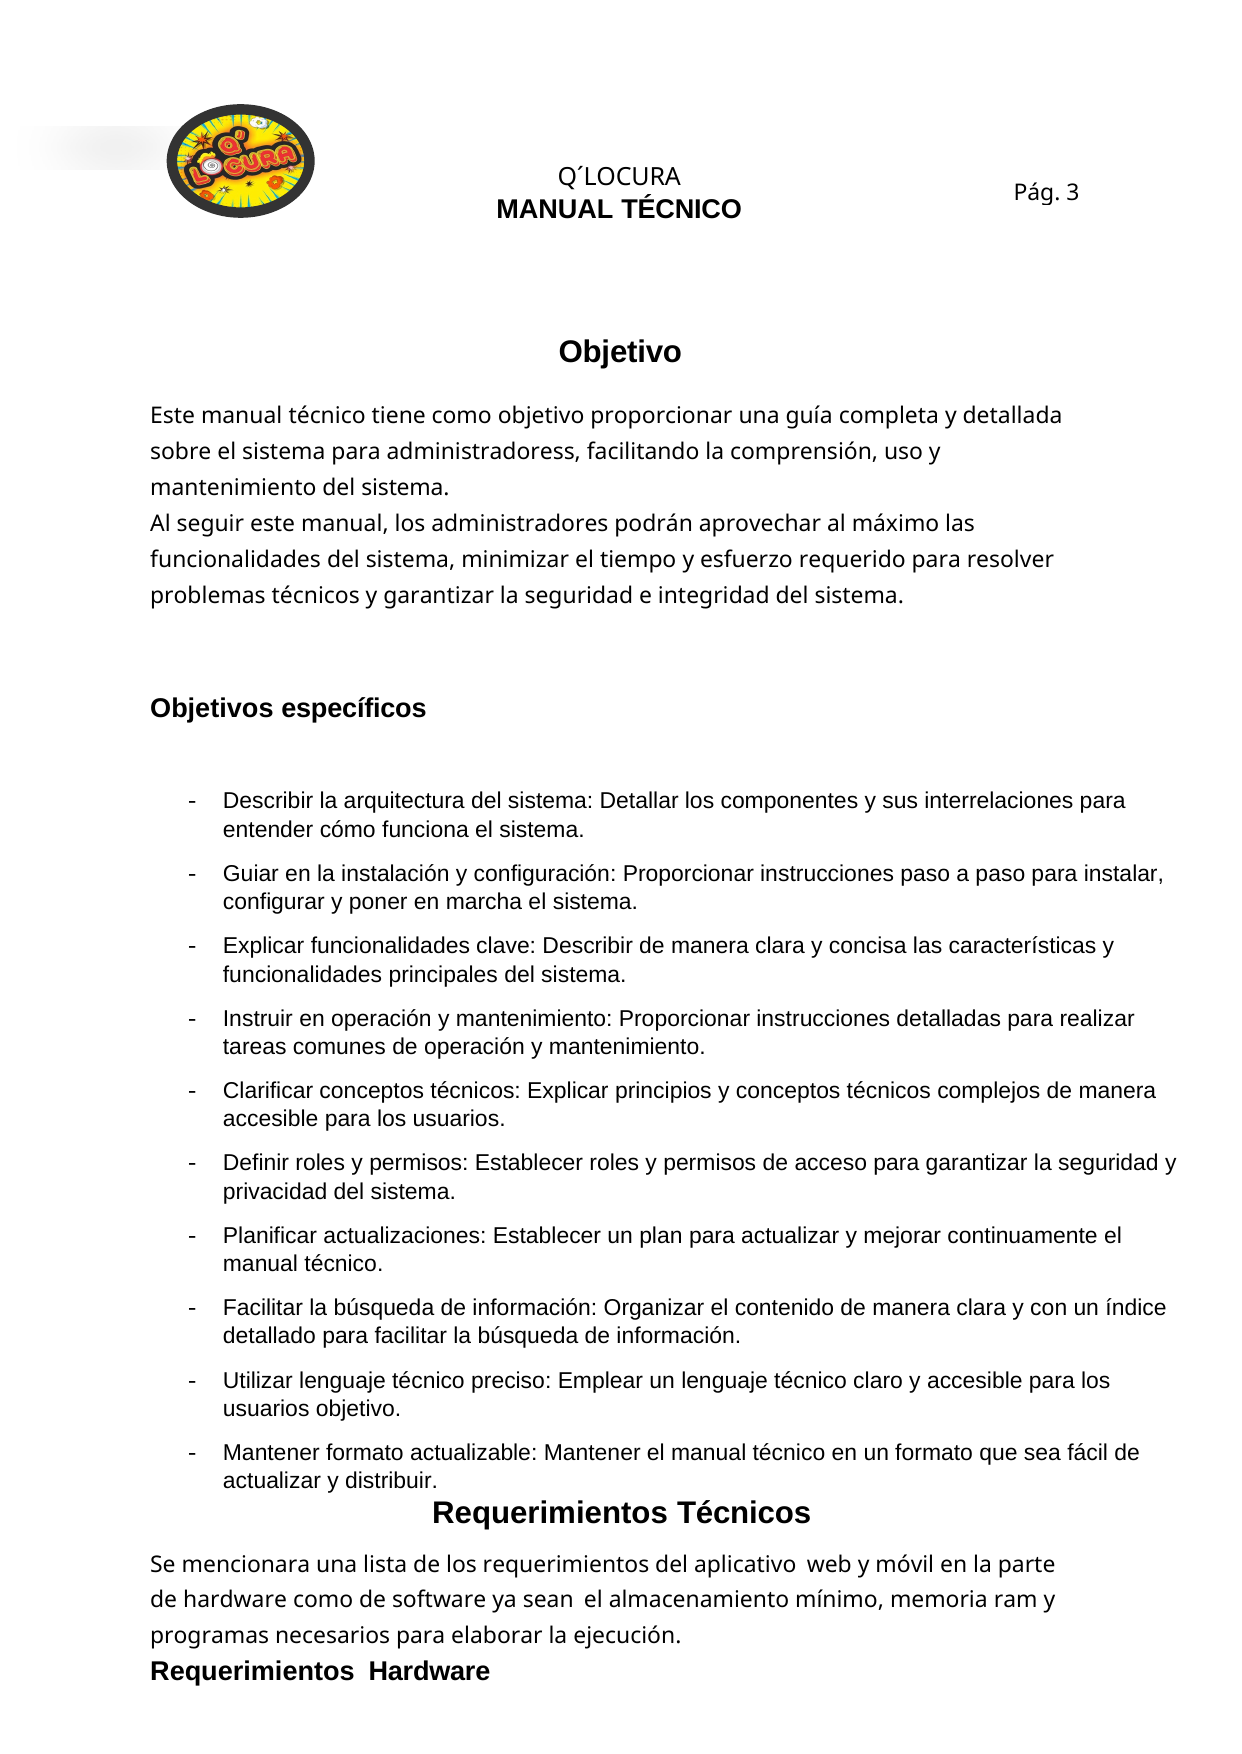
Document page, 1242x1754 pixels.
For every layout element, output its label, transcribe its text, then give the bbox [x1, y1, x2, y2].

list Definir roles y permisos: Establecer roles y permisos de acceso para garantizar la seguridad y privacidad del sistema. [185, 1149, 1183, 1204]
list Planificar actualizaciones: Establecer un plan para actualizar y mejorar continuamente el manual técnico. [185, 1222, 1183, 1276]
list Mantener formato actualizable: Mantener el manual técnico en un formato que sea fácil de actualizar y distribuir. [185, 1439, 1183, 1494]
list Facilitar la búsqueda de información: Organizar el contenido de manera clara y con un índice detallado para facilitar la búsqueda de información. [185, 1294, 1183, 1349]
picture [178, 115, 304, 207]
subtitle Requerimientos Técnicos [150, 1494, 1093, 1529]
subtitle Objetivo [512, 333, 728, 368]
list Instruir en operación y mantenimiento: Proporcionar instrucciones detalladas para realizar tareas comunes de operación y mantenimiento. [185, 1004, 1183, 1059]
subtitle Requerimientos Hardware [150, 1655, 1183, 1687]
text Este manual técnico tiene como objetivo proporcionar una guía completa y detallada sobre el sistema para administradoress, facilitando la comprensión, uso y mantenimiento del sistema. [150, 399, 1079, 502]
list Describir la arquitectura del sistema: Detallar los componentes y sus interrelaciones para entender cómo funciona el sistema. [185, 787, 1183, 842]
text Se mencionara una lista de los requerimientos del aplicativo web y móvil en la parte de hardware como de software ya sean el almacenamiento mínimo, memoria ram y programas necesarios para elaborar la ejecución. [150, 1547, 1087, 1651]
subtitle Objetivos específicos [150, 692, 1183, 723]
list Clarificar conceptos técnicos: Explicar principios y conceptos técnicos complejos de manera accesible para los usuarios. [185, 1077, 1183, 1132]
text Al seguir este manual, los administradores podrán aprovechar al máximo las funcionalidades del sistema, minimizar el tiempo y esfuerzo requerido para resolver problemas técnicos y garantizar la seguridad e integridad del sistema. [150, 507, 1079, 610]
list Guiar en la instalación y configuración: Proporcionar instrucciones paso a paso para instalar, configurar y poner en marcha el sistema. [185, 860, 1183, 914]
list Utilizar lenguaje técnico preciso: Emplear un lenguaje técnico claro y accesible para los usuarios objetivo. [185, 1367, 1183, 1421]
list Explicar funcionalidades clave: Describir de manera clara y concisa las características y funcionalidades principales del sistema. [185, 932, 1183, 987]
